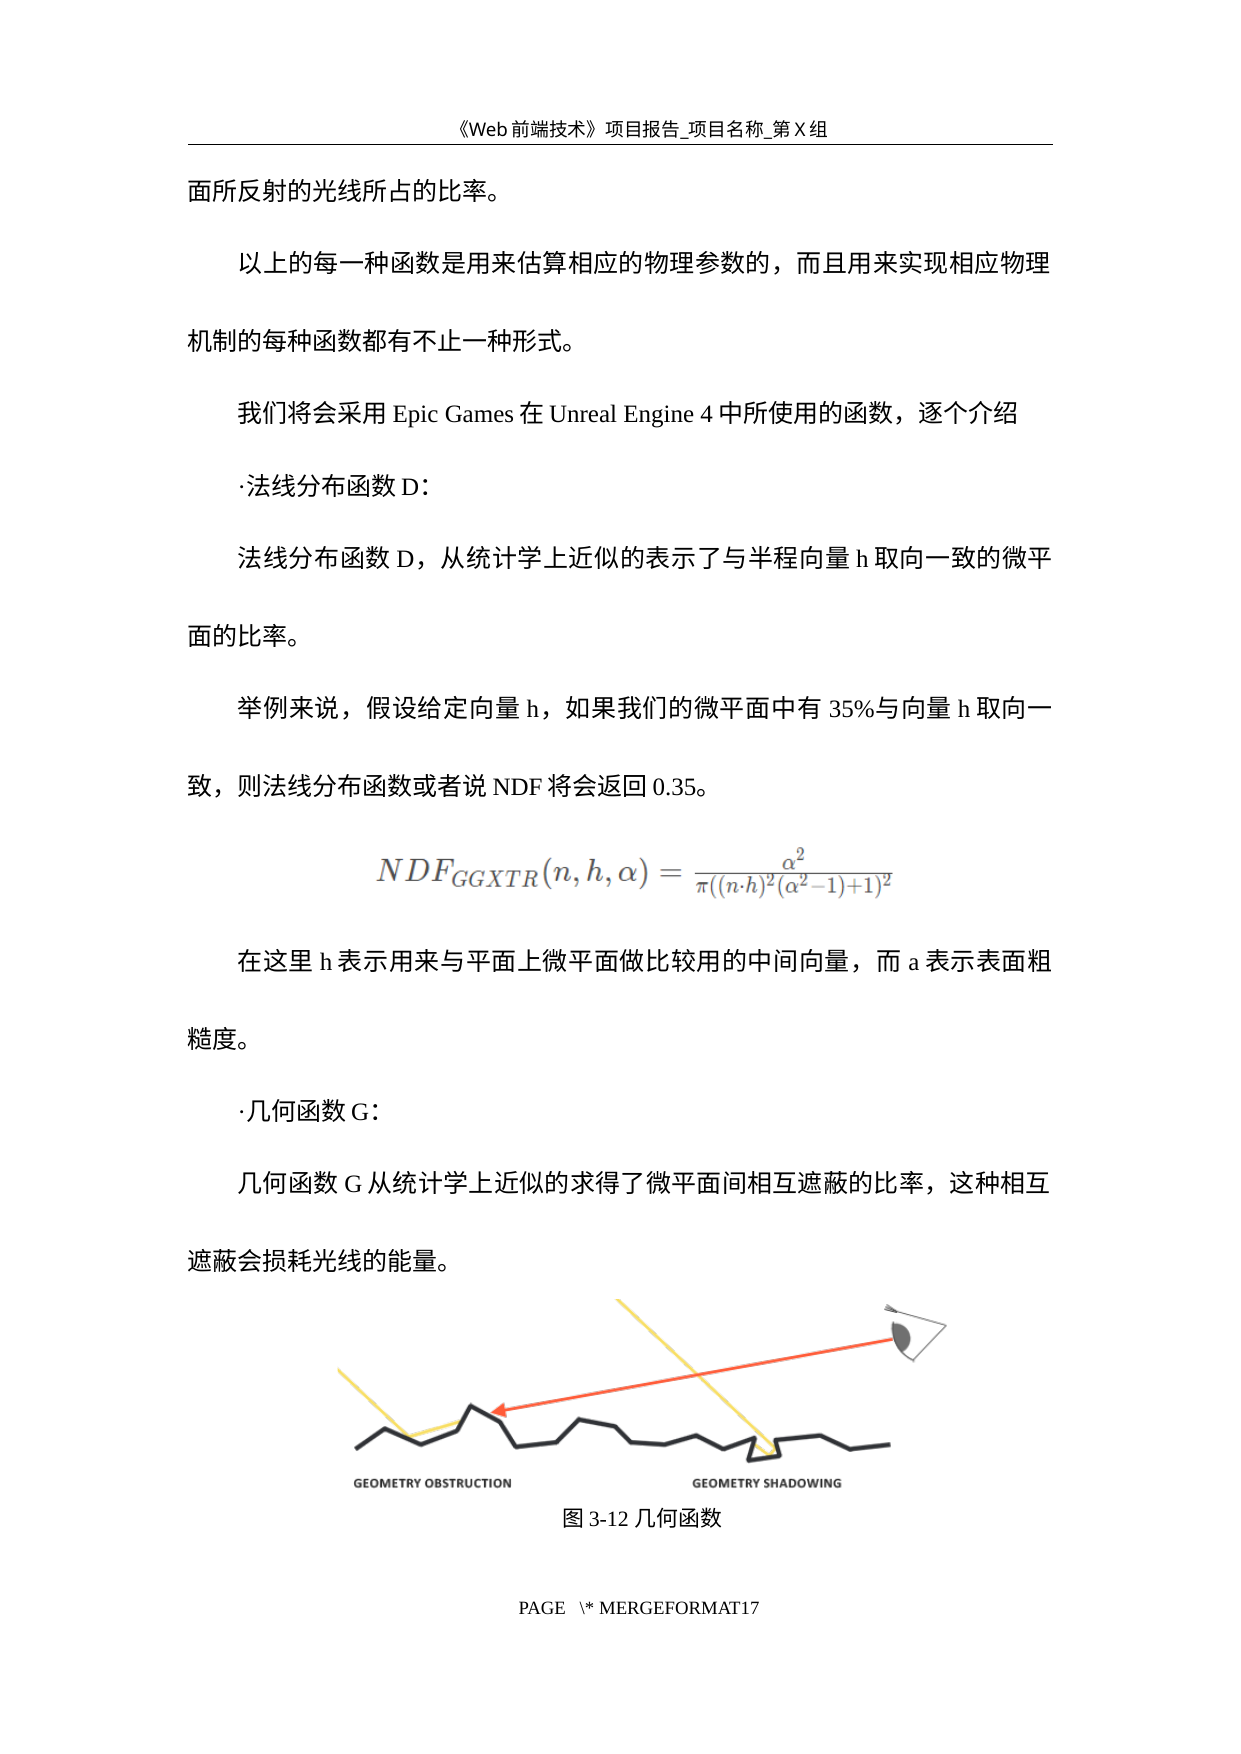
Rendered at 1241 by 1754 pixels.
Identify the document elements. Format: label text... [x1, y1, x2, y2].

text ·法线分布函数D： [187, 452, 1053, 517]
text 法线分布函数D，从统计学上近似的表示了与半程向量h取向一致的微平面的比率。 [187, 524, 1053, 667]
picture [337, 1299, 953, 1494]
text 图3-12 几何函数 [187, 1500, 1053, 1533]
text 几何函数G从统计学上近似的求得了微平面间相互遮蔽的比率，这种相互遮蔽会损耗光线的能量。 [187, 1149, 1053, 1292]
text 在这里h表示用来与平面上微平面做比较用的中间向量，而a表示表面粗糙度。 [187, 927, 1053, 1070]
text 以上的每一种函数是用来估算相应的物理参数的，而且用来实现相应物理机制的每种函数都有不止一种形式。 [187, 229, 1053, 372]
text 我们将会采用Epic Games在Unreal Engine 4中所使用的函数，逐个介绍 [187, 379, 1053, 444]
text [187, 157, 1053, 222]
text 举例来说，假设给定向量h，如果我们的微平面中有35%与向量h取向一致，则法线分布函数或者说NDF将会返回0.35。 [187, 674, 1053, 817]
text ·几何函数G： [187, 1077, 1053, 1142]
picture [372, 823, 919, 917]
